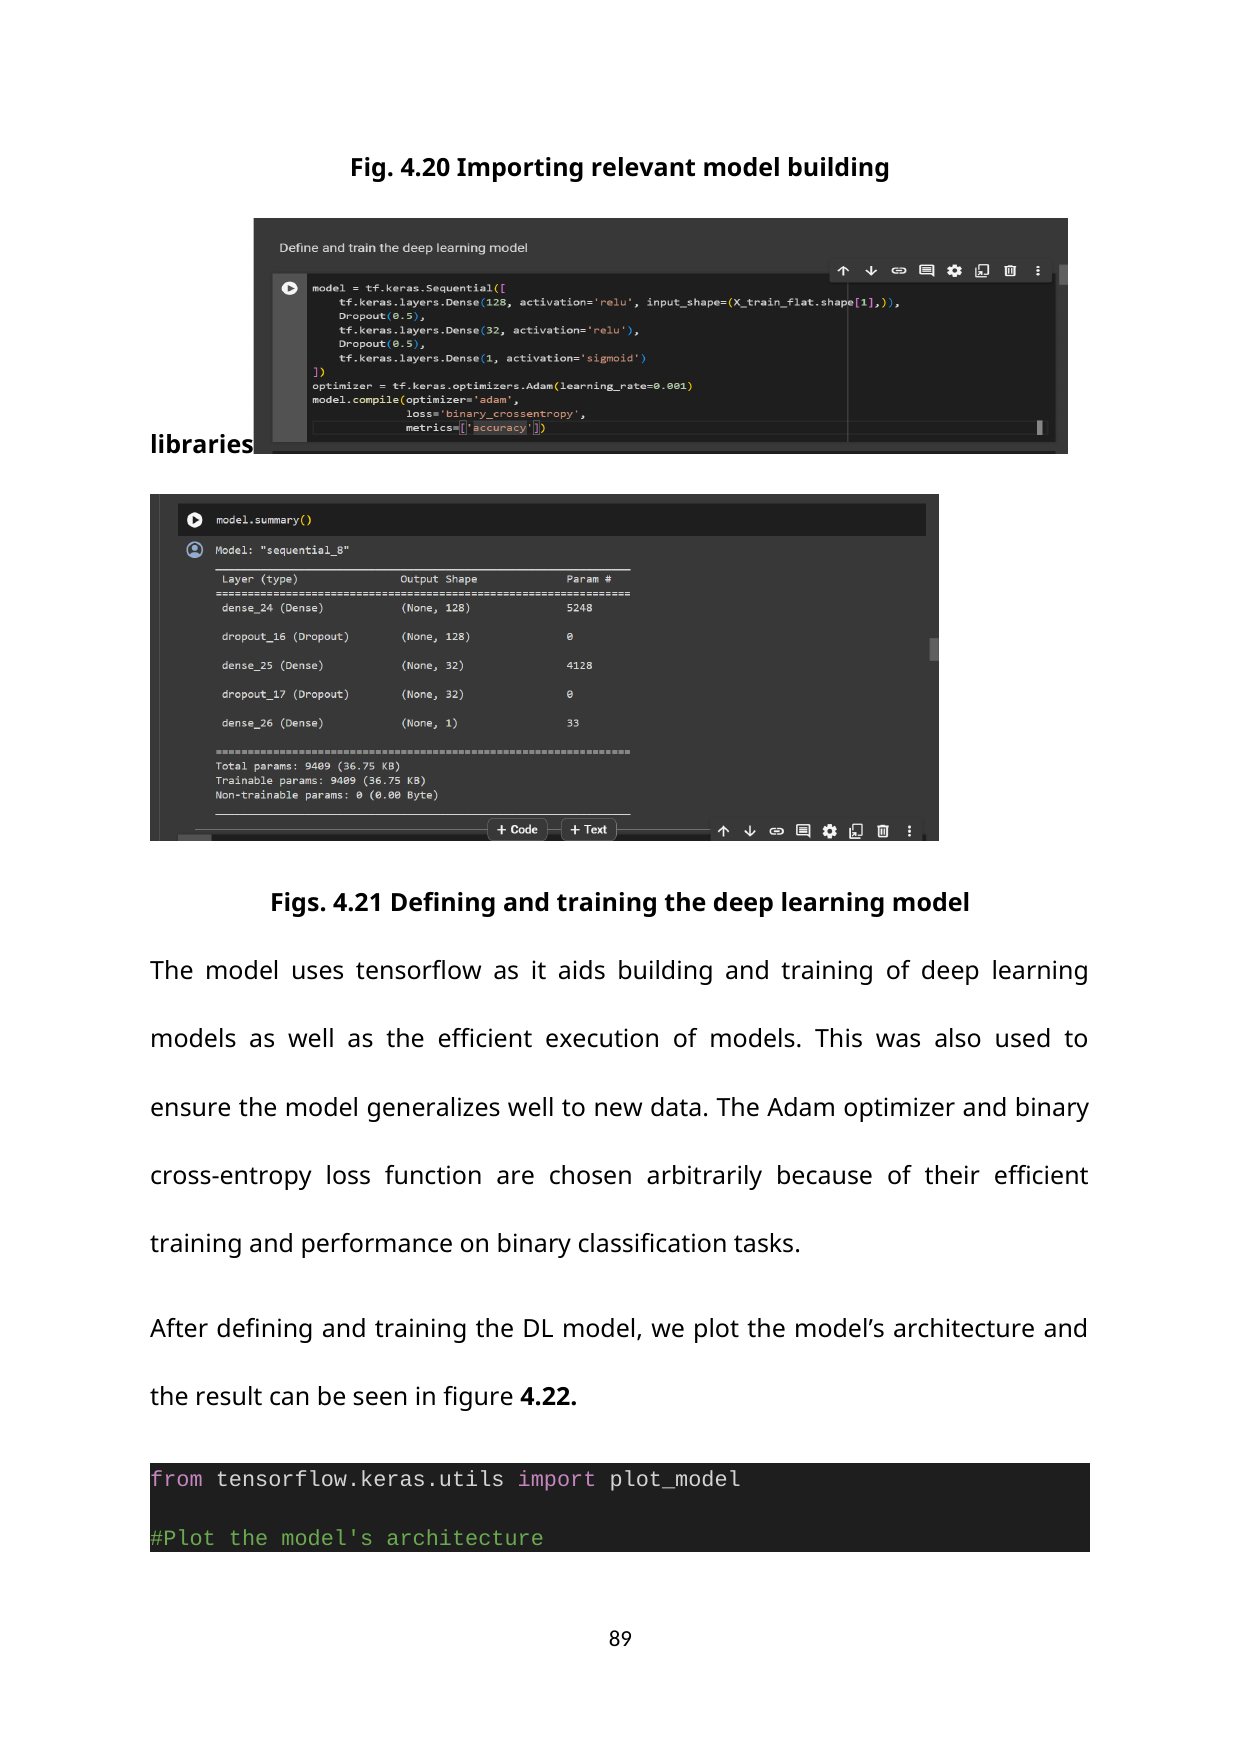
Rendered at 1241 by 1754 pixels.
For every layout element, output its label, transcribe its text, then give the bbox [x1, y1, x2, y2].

text #Plot the model's architecture [150, 1523, 1090, 1552]
text from tensorflow.keras.utils import plot_model [150, 1463, 1090, 1493]
text After defining and training the DL model, we plot the model’s architecture and the result can be seen in figure 4.22. [150, 1310, 1090, 1412]
subtitle Fig. 4.20 Importing relevant model building [150, 150, 1090, 184]
picture [253, 218, 1068, 454]
text The model uses tensorflow as it aids building and training of deep learning models as well as the efficient execution of models. This was also used to ensure the model generalizes well to new data. The Adam optimizer and binary cross-entropy loss function are chosen arbitrarily because of their efficient training and performance on binary classification tasks. [150, 953, 1090, 1259]
picture [150, 494, 939, 841]
subtitle Figs. 4.21 Defining and training the deep learning model [150, 885, 1090, 919]
